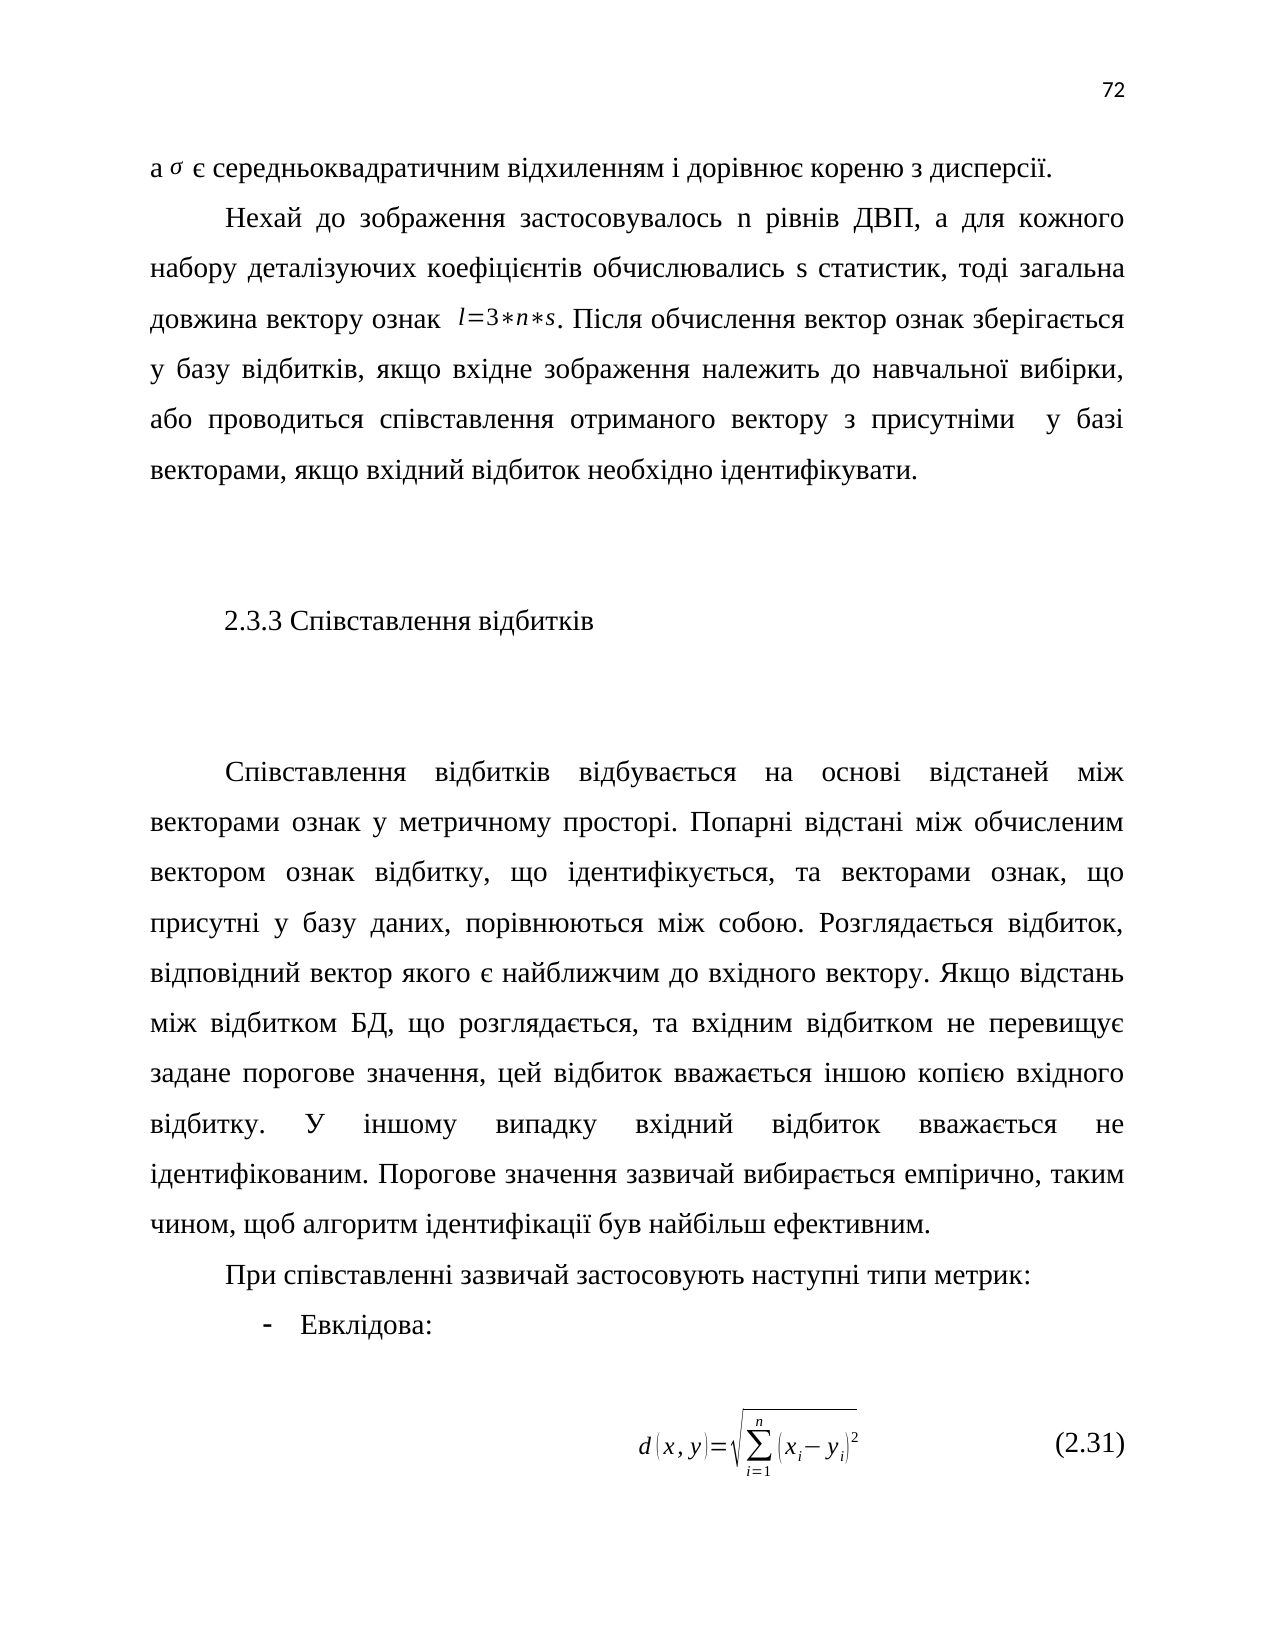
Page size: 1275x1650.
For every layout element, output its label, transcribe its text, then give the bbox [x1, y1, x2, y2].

text Співставлення відбитків відбувається на основі відстаней між векторами ознак у метричному просторі. Попарні відстані між обчисленим вектором ознак відбитку, що ідентифікується, та векторами ознак, що присутні у базу даних, порівнюються між собою. Розглядається відбиток, відповідний вектор якого є найближчим до вхідного вектору. Якщо відстань між відбитком БД, що розглядається, та вхідним відбитком не перевищує задане порогове значення, цей відбиток вважається іншою копією вхідного відбитку. У іншому випадку вхідний відбиток вважається не ідентифікованим. Порогове значення зазвичай вибирається емпірично, таким чином, щоб алгоритм ідентифікації був найбільш ефективним. [150, 754, 1125, 1240]
text При співставленні зазвичай застосовують наступні типи метрик: [150, 1257, 1125, 1290]
subtitle 2.3.3 Співставлення відбитків [150, 603, 1125, 636]
list Евклідова: [262, 1307, 1125, 1341]
text а є середньоквадратичним відхиленням і дорівнює кореню з дисперсії. [150, 150, 1125, 183]
text Нехай до зображення застосовувалось n рівнів ДВП, а для кожного набору деталізуючих коефіцієнтів обчислювались s статистик, тоді загальна довжина вектору ознак . Після обчислення вектор ознак зберігається у базу відбитків, якщо вхідне зображення належить до навчальної вибірки, або проводиться співставлення отриманого вектору з присутніми у базі векторами, якщо вхідний відбиток необхідно ідентифікувати. [150, 200, 1125, 485]
text (2.31) [150, 1408, 1125, 1480]
